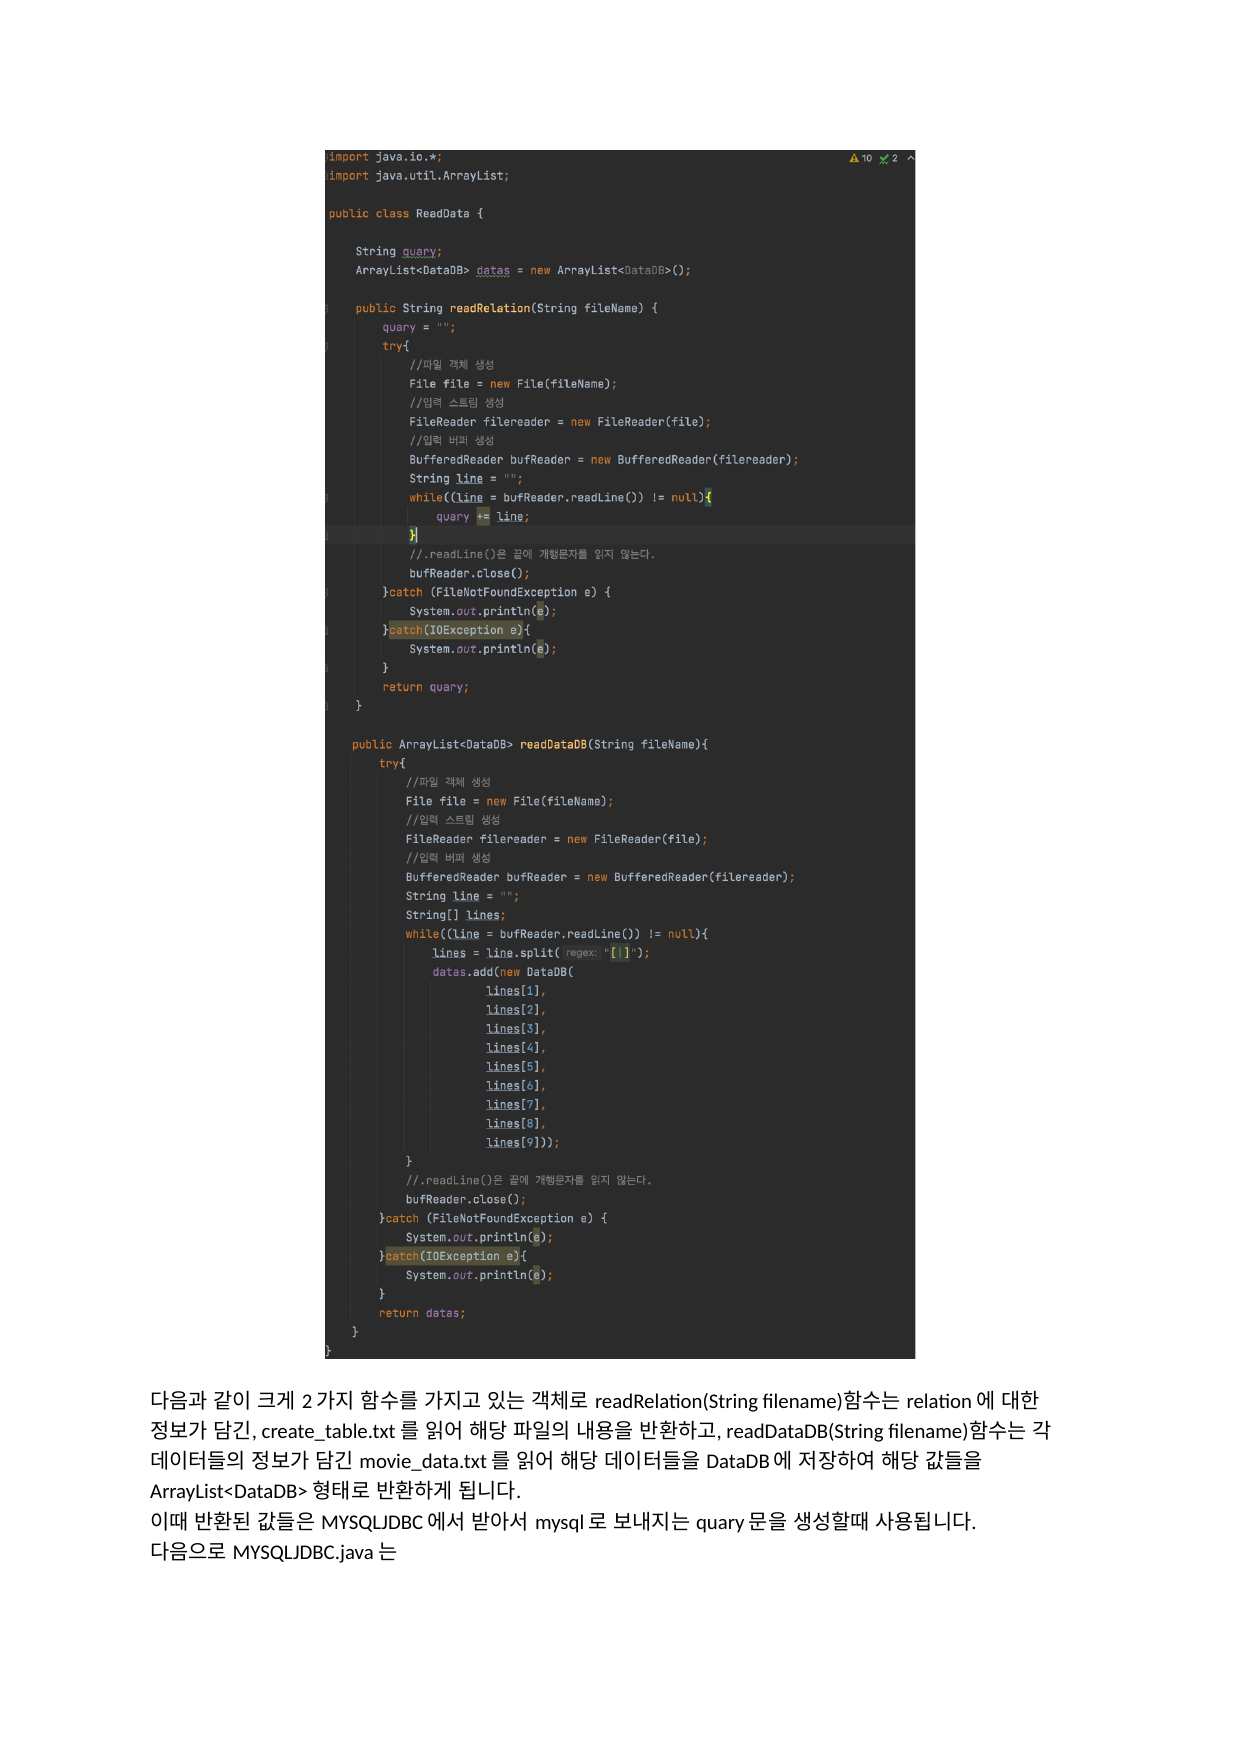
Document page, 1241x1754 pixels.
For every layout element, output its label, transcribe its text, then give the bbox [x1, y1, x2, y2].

text 다음과 같이 크게 2가지 함수를 가지고 있는 객체로 readRelation(String filename)함수는 relation에 대한 정보가 담긴, create_table.txt를 읽어 해당 파일의 내용을 반환하고, readDataDB(String filename)함수는 각 데이터들의 정보가 담긴 movie_data.txt를 읽어 해당 데이터들을 DataDB에 저장하여 해당 값들을 ArrayList<DataDB> 형태로 반환하게 됩니다. [150, 1384, 1090, 1505]
text 이때 반환된 값들은 MYSQLJDBC에서 받아서 mysql로 보내지는 quary문을 생성할때 사용됩니다. [150, 1505, 1090, 1535]
text 다음으로 MYSQLJDBC.java는 [150, 1535, 1090, 1565]
picture [325, 150, 916, 1359]
